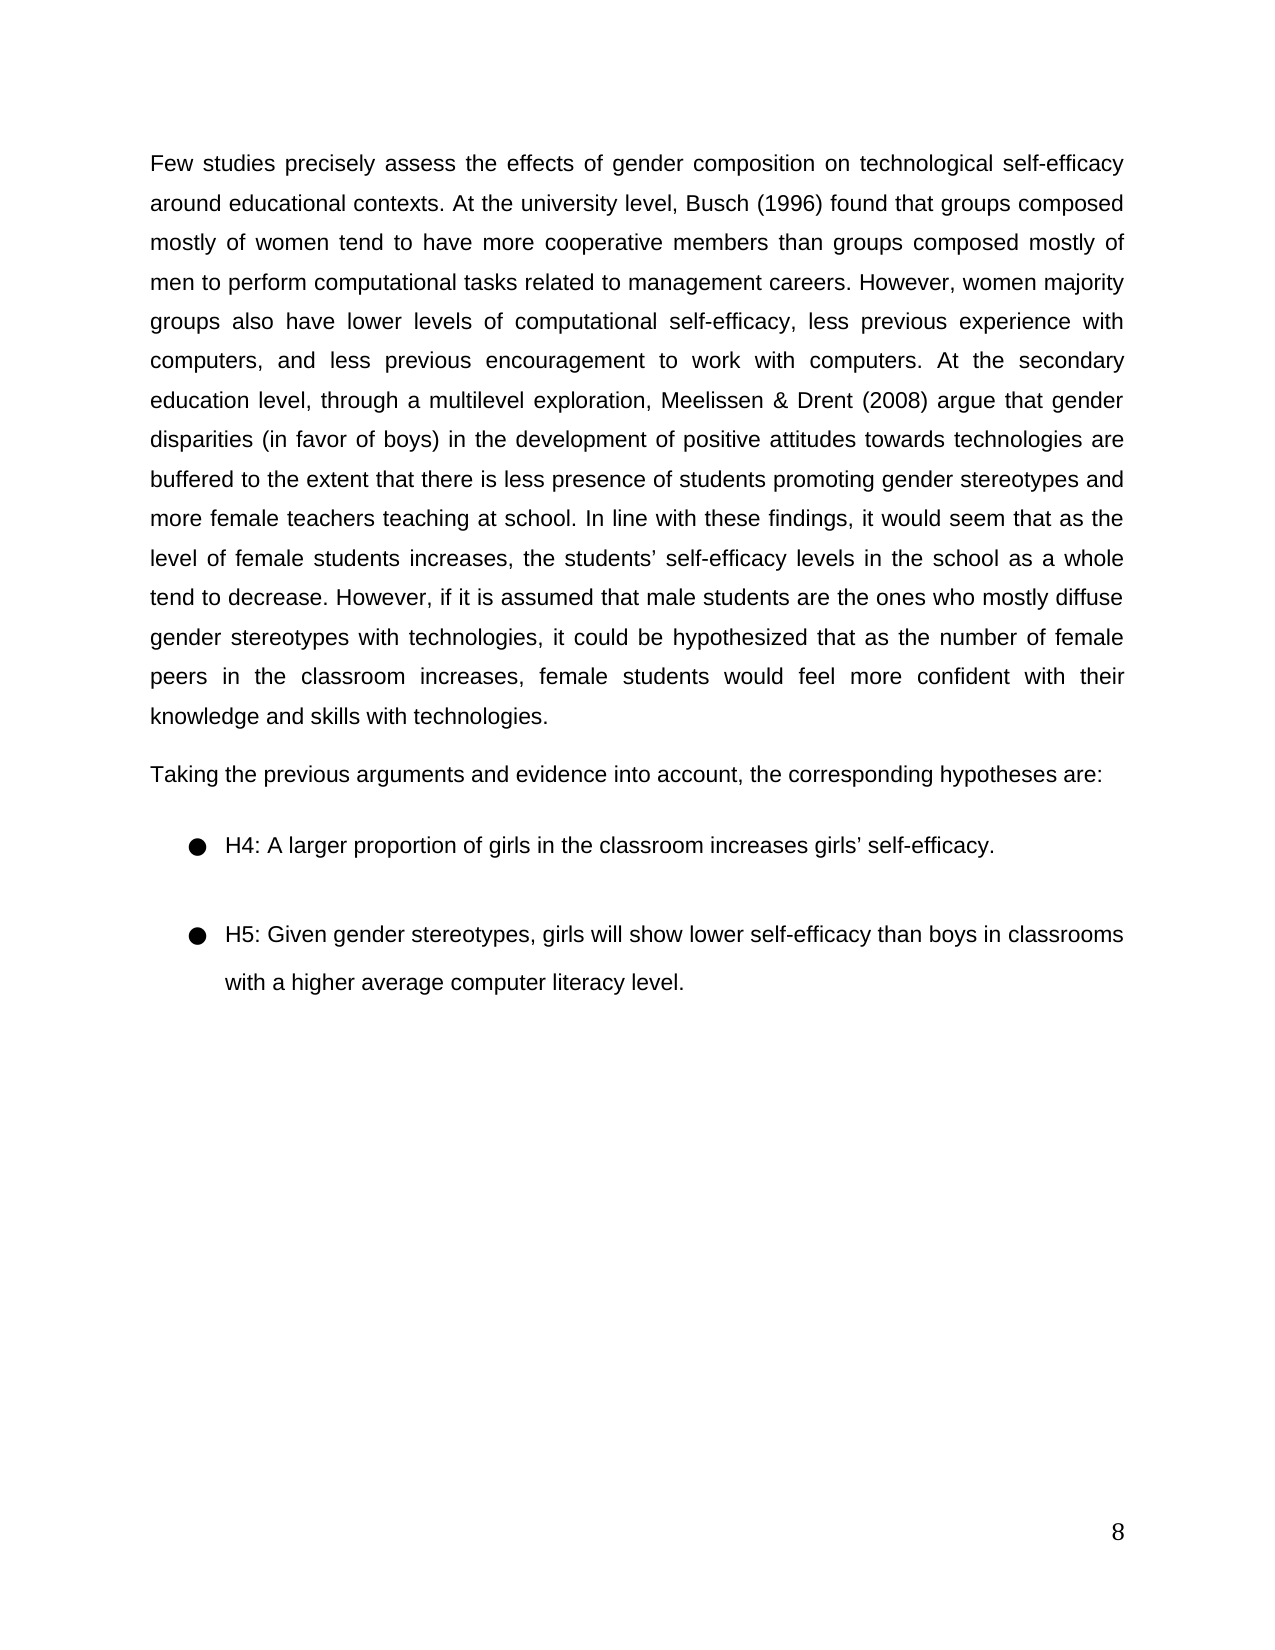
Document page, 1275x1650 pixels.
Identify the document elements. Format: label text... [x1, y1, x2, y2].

list H4: A larger proportion of girls in the classroom increases girls’ self-efficacy. [187, 819, 1125, 866]
list H5: Given gender stereotypes, girls will show lower self-efficacy than boys in classrooms with a higher average computer literacy level. [187, 908, 1125, 995]
text Taking the previous arguments and evidence into account, the corresponding hypotheses are: [150, 761, 1125, 787]
text Few studies precisely assess the effects of gender composition on technological self-efficacy around educational contexts. At the university level, Busch (1996) found that groups composed mostly of women tend to have more cooperative members than groups composed mostly of men to perform computational tasks related to management careers. However, women majority groups also have lower levels of computational self-efficacy, less previous experience with computers, and less previous encouragement to work with computers. At the secondary education level, through a multilevel exploration, Meelissen & Drent (2008) argue that gender disparities (in favor of boys) in the development of positive attitudes towards technologies are buffered to the extent that there is less presence of students promoting gender stereotypes and more female teachers teaching at school. In line with these findings, it would seem that as the level of female students increases, the students’ self-efficacy levels in the school as a whole tend to decrease. However, if it is assumed that male students are the ones who mostly diffuse gender stereotypes with technologies, it could be hypothesized that as the number of female peers in the classroom increases, female students would feel more confident with their knowledge and skills with technologies. [150, 150, 1125, 729]
